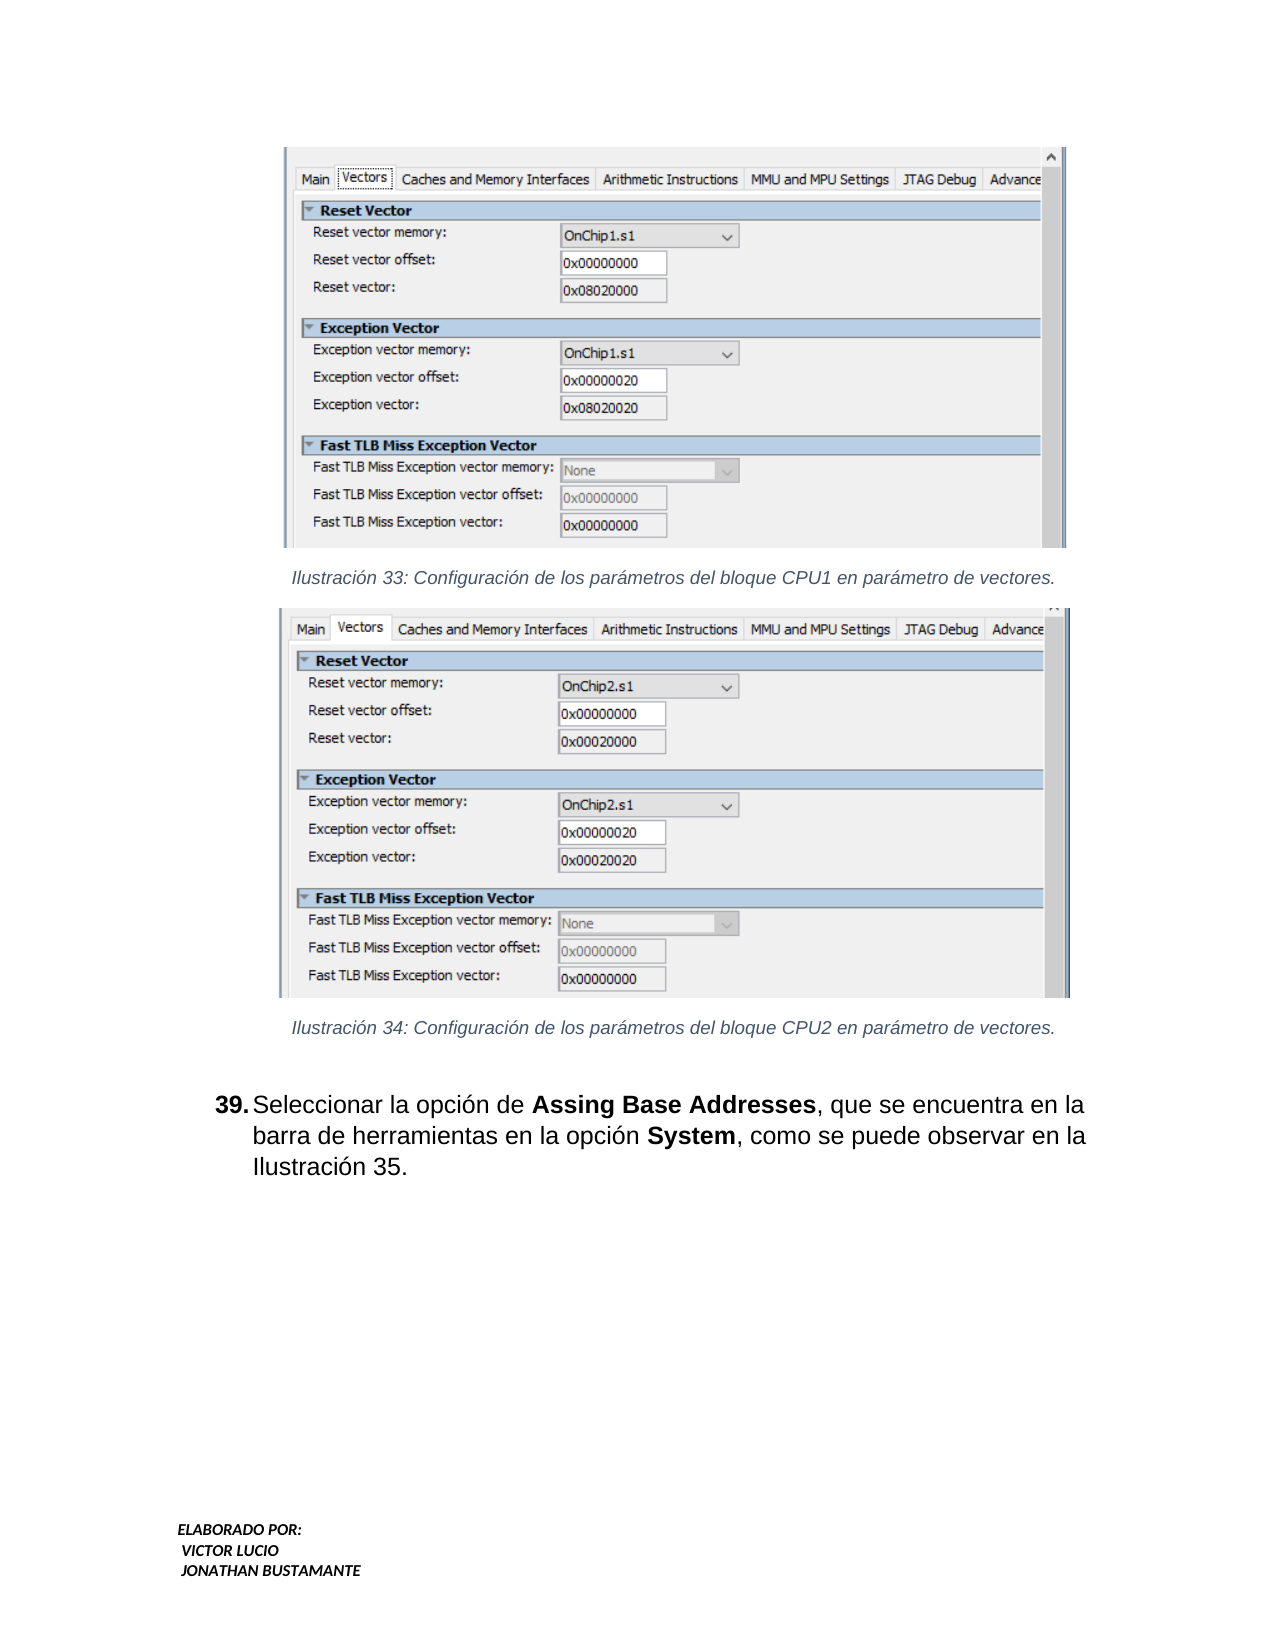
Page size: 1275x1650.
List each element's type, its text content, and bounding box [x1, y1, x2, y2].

picture [278, 608, 1070, 998]
text Ilustración 33: Configuración de los parámetros del bloque CPU1 en parámetro de vectores. [251, 566, 1098, 588]
list Seleccionar la opción de Assing Base Addresses, que se encuentra en la barra de herramientas en la opción System, como se puede observar en la Ilustración 35. [215, 1090, 1098, 1181]
picture [283, 147, 1067, 548]
text Ilustración 34: Configuración de los parámetros del bloque CPU2 en parámetro de vectores. [251, 1017, 1098, 1038]
